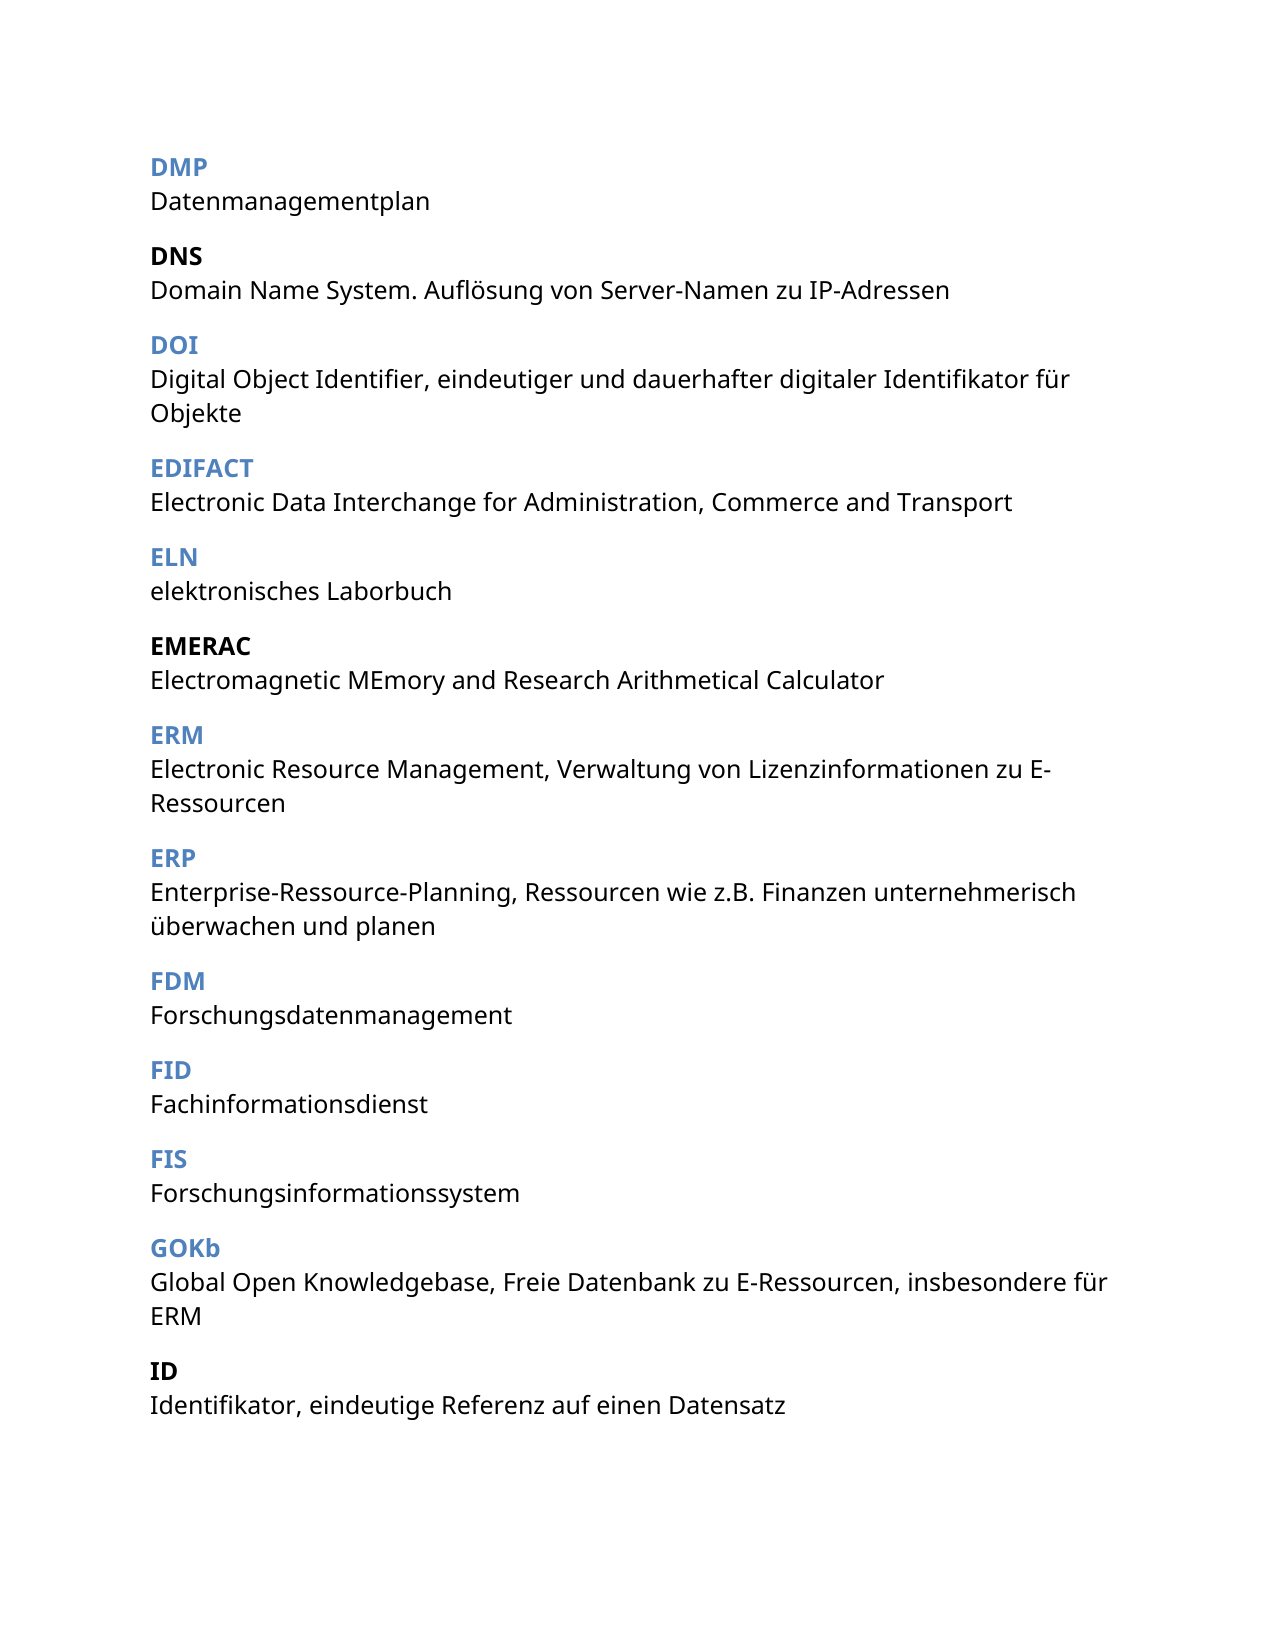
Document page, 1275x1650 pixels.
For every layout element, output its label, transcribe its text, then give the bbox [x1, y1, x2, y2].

text Electronic Resource Management, Verwaltung von Lizenzinformationen zu E-Ressourcen [150, 752, 1125, 820]
text Digital Object Identifier, eindeutiger und dauerhafter digitaler Identifikator für Objekte [150, 362, 1125, 430]
text EMERAC [150, 629, 1125, 663]
text Electromagnetic MEmory and Research Arithmetical Calculator [150, 663, 1125, 697]
text FIS [150, 1142, 1125, 1176]
text FID [150, 1053, 1125, 1087]
text Domain Name System. Auflösung von Server-Namen zu IP-Adressen [150, 273, 1125, 307]
text DNS [150, 239, 1125, 273]
text ERM [150, 718, 1125, 752]
text ELN [150, 540, 1125, 574]
text Global Open Knowledgebase, Freie Datenbank zu E-Ressourcen, insbesondere für ERM [150, 1265, 1125, 1333]
text Fachinformationsdienst [150, 1087, 1125, 1121]
text DMP [150, 150, 1125, 184]
text Electronic Data Interchange for Administration, Commerce and Transport [150, 485, 1125, 519]
text Forschungsdatenmanagement [150, 998, 1125, 1032]
text ID [150, 1354, 1125, 1388]
text Enterprise-Ressource-Planning, Ressourcen wie z.B. Finanzen unternehmerisch überwachen und planen [150, 875, 1125, 943]
text FDM [150, 964, 1125, 998]
text GOKb [150, 1231, 1125, 1265]
text EDIFACT [150, 451, 1125, 485]
text Identifikator, eindeutige Referenz auf einen Datensatz [150, 1388, 1125, 1422]
text Datenmanagementplan [150, 184, 1125, 218]
text DOI [150, 328, 1125, 362]
text Forschungsinformationssystem [150, 1176, 1125, 1210]
text ERP [150, 841, 1125, 875]
text elektronisches Laborbuch [150, 574, 1125, 608]
